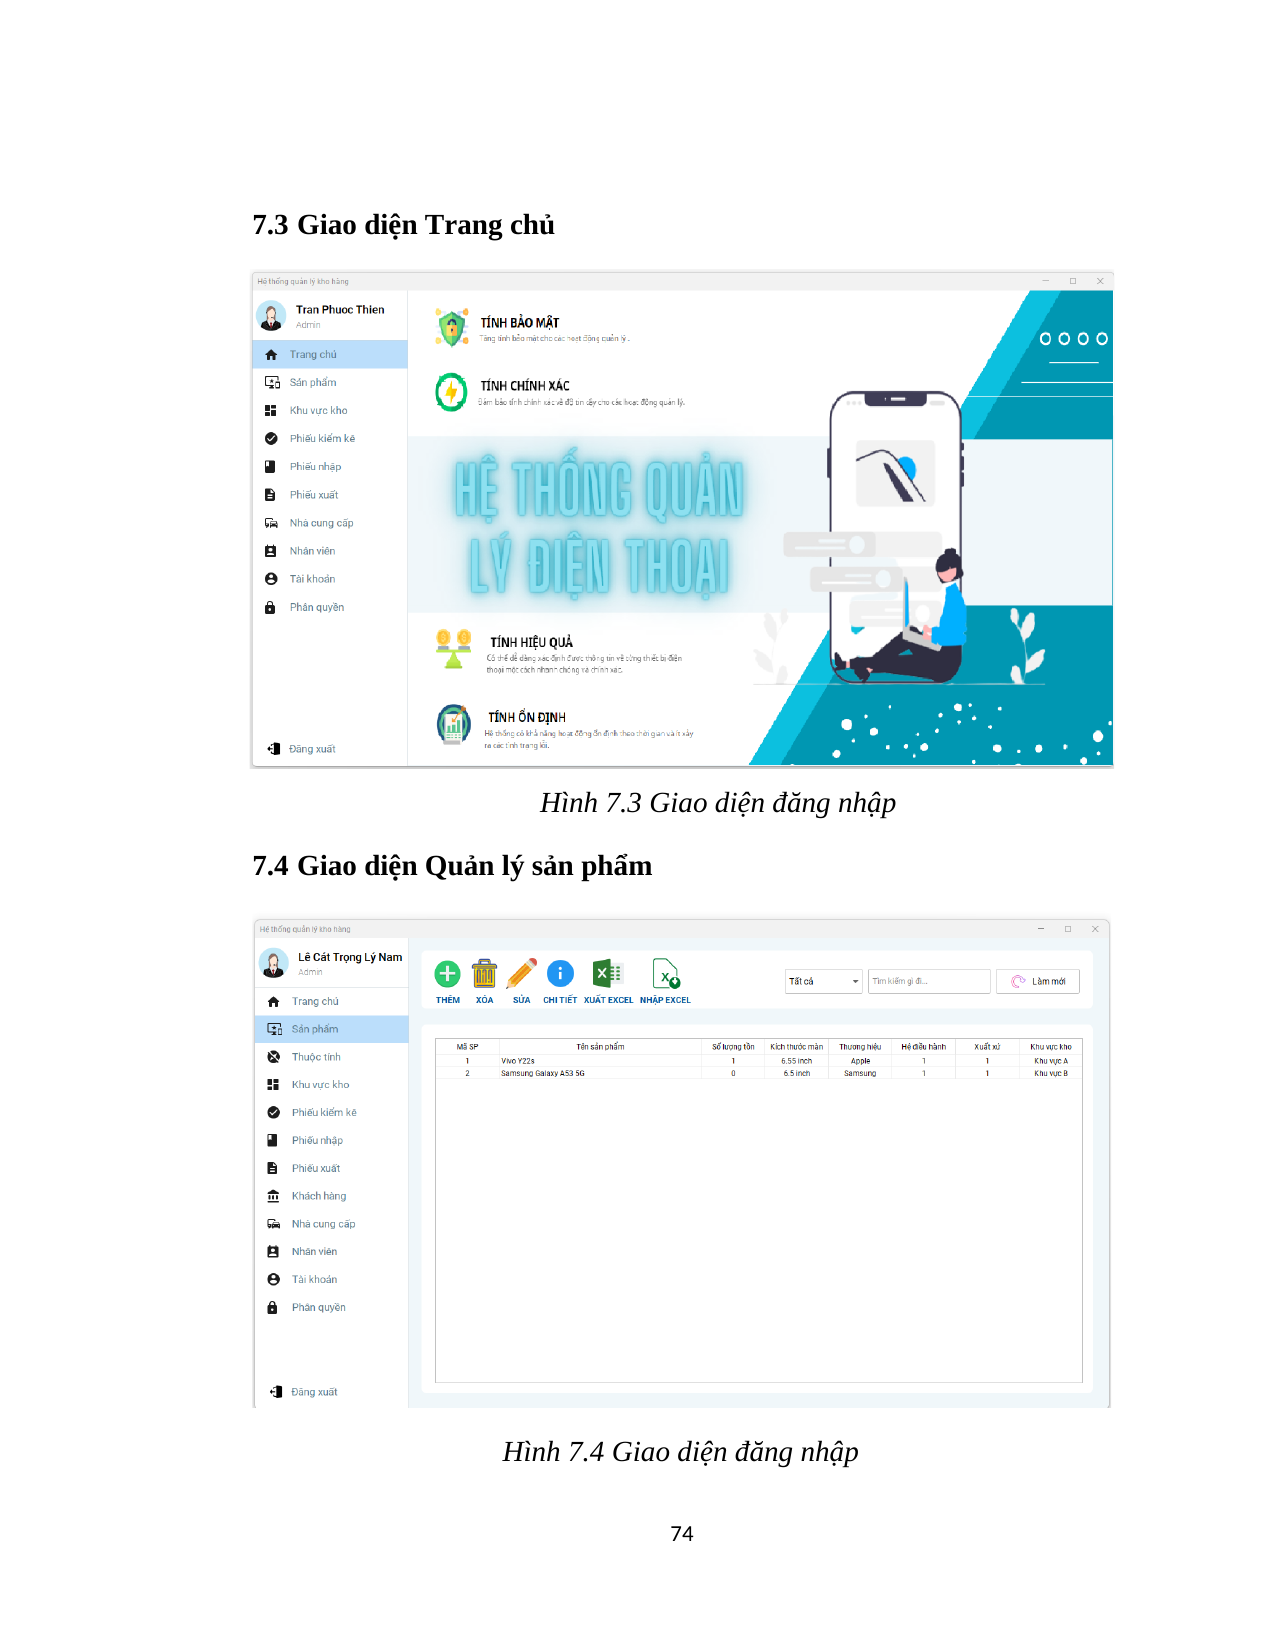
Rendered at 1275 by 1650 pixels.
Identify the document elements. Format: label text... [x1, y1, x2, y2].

list Giao diện Trang chủ [252, 207, 1157, 240]
text Hình 7.4 Giao diện đăng nhập [207, 1434, 1157, 1467]
picture [249, 269, 1115, 769]
subtitle Giao diện Quản lý sản phẩm [252, 848, 1157, 881]
picture [252, 910, 1112, 1408]
